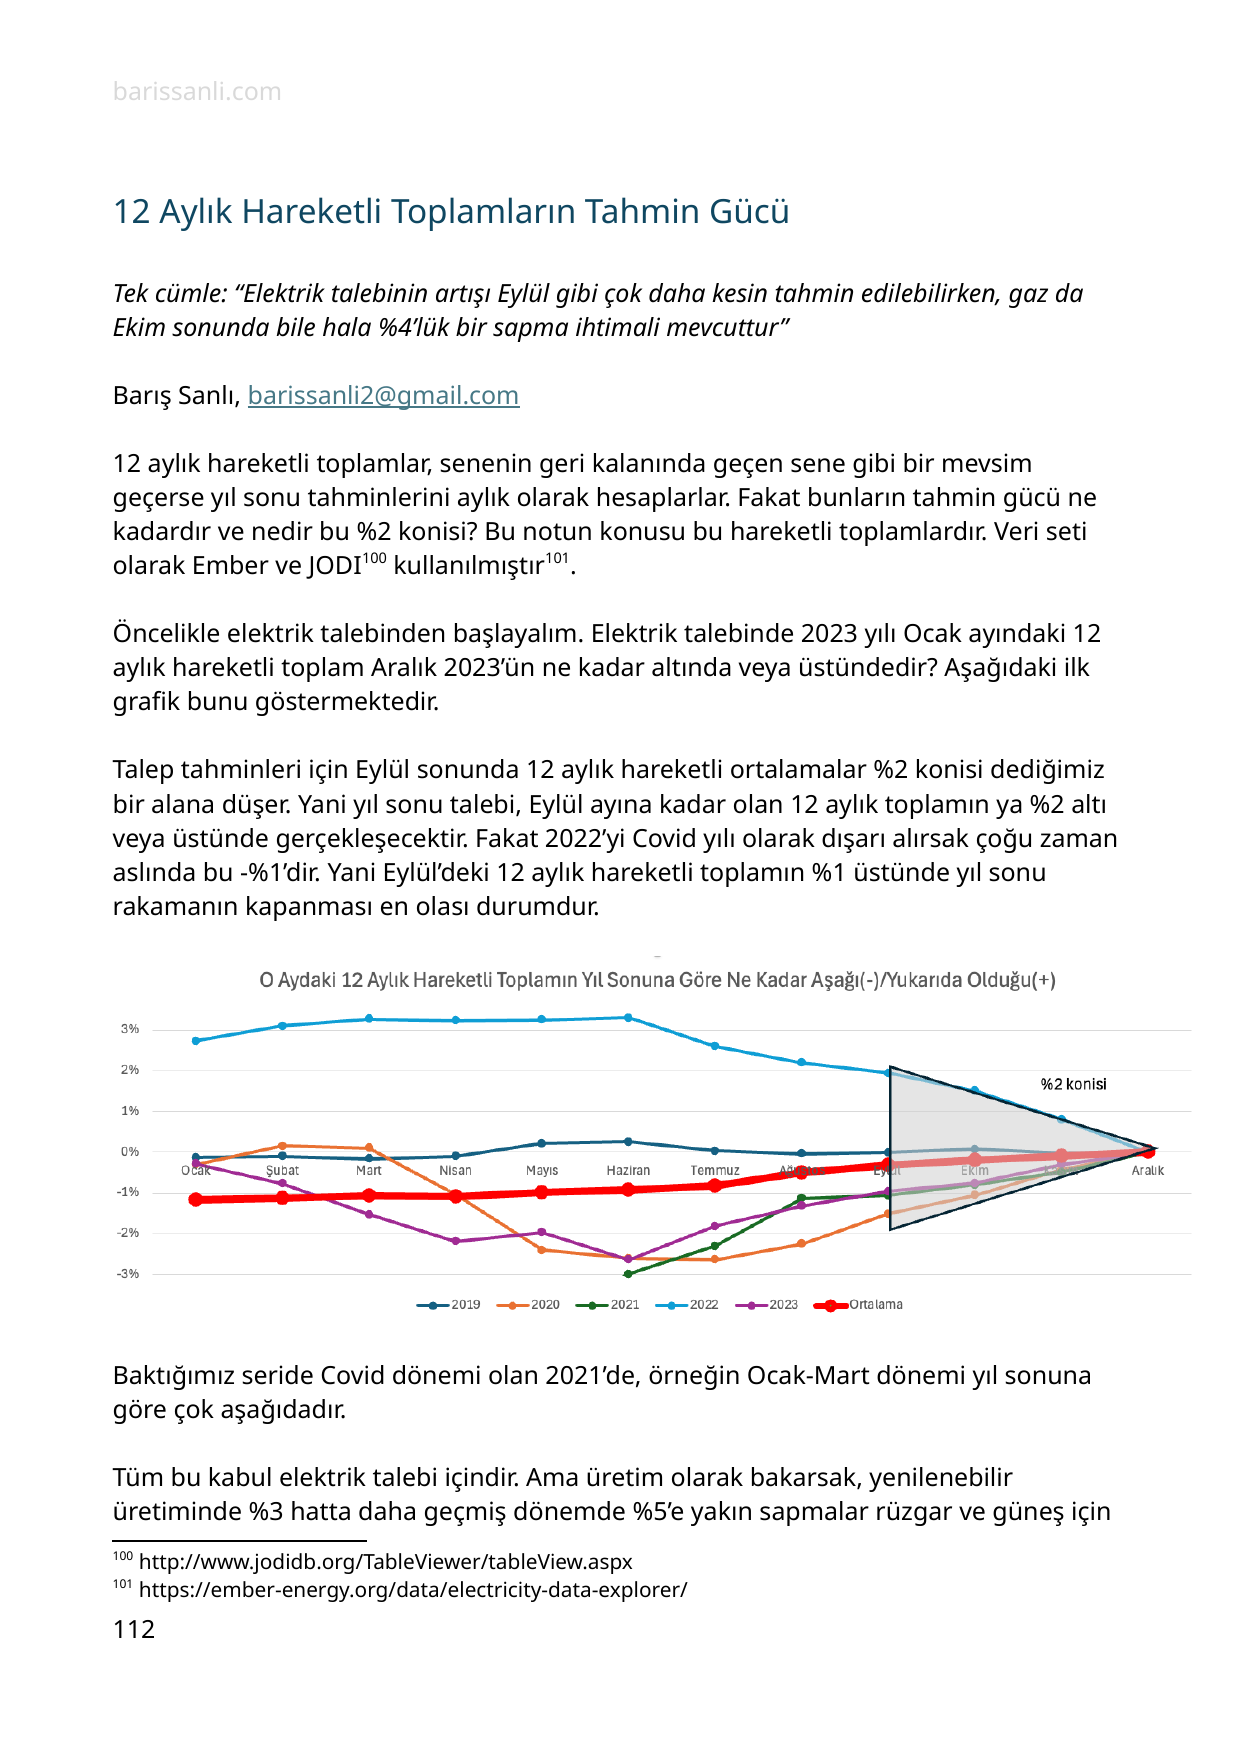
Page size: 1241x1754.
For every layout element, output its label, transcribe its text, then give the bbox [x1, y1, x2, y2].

text 12 aylık hareketli toplamlar, senenin geri kalanında geçen sene gibi bir mevsim geçerse yıl sonu tahminlerini aylık olarak hesaplarlar. Fakat bunların tahmin gücü ne kadardır ve nedir bu %2 konisi? Bu notun konusu bu hareketli toplamlardır. Veri seti olarak Ember ve JODI kullanılmıştır. [112, 446, 1128, 582]
text Talep tahminleri için Eylül sonunda 12 aylık hareketli ortalamalar %2 konisi dediğimiz bir alana düşer. Yani yıl sonu talebi, Eylül ayına kadar olan 12 aylık toplamın ya %2 altı veya üstünde gerçekleşecektir. Fakat 2022’yi Covid yılı olarak dışarı alırsak çoğu zaman aslında bu -%1’dir. Yani Eylül’deki 12 aylık hareketli toplamın %1 üstünde yıl sonu rakamanın kapanması en olası durumdur. [112, 752, 1128, 922]
text Barış Sanlı, barissanli2@gmail.com [112, 377, 1128, 412]
text Öncelikle elektrik talebinden başlayalım. Elektrik talebinde 2023 yılı Ocak ayındaki 12 aylık hareketli toplam Aralık 2023’ün ne kadar altında veya üstündedir? Aşağıdaki ilk grafik bunu göstermektedir. [112, 616, 1128, 718]
text Baktığımız seride Covid dönemi olan 2021’de, örneğin Ocak-Mart dönemi yıl sonuna göre çok aşağıdadır. [112, 1358, 1128, 1426]
text Tek cümle: “Elektrik talebinin artışı Eylül gibi çok daha kesin tahmin edilebilirken, gaz da Ekim sonunda bile hala %4’lük bir sapma ihtimali mevcuttur” [112, 275, 1128, 343]
subtitle 12 Aylık Hareketli Toplamların Tahmin Gücü [112, 187, 1128, 233]
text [112, 1460, 1128, 1528]
picture [112, 956, 1203, 1324]
